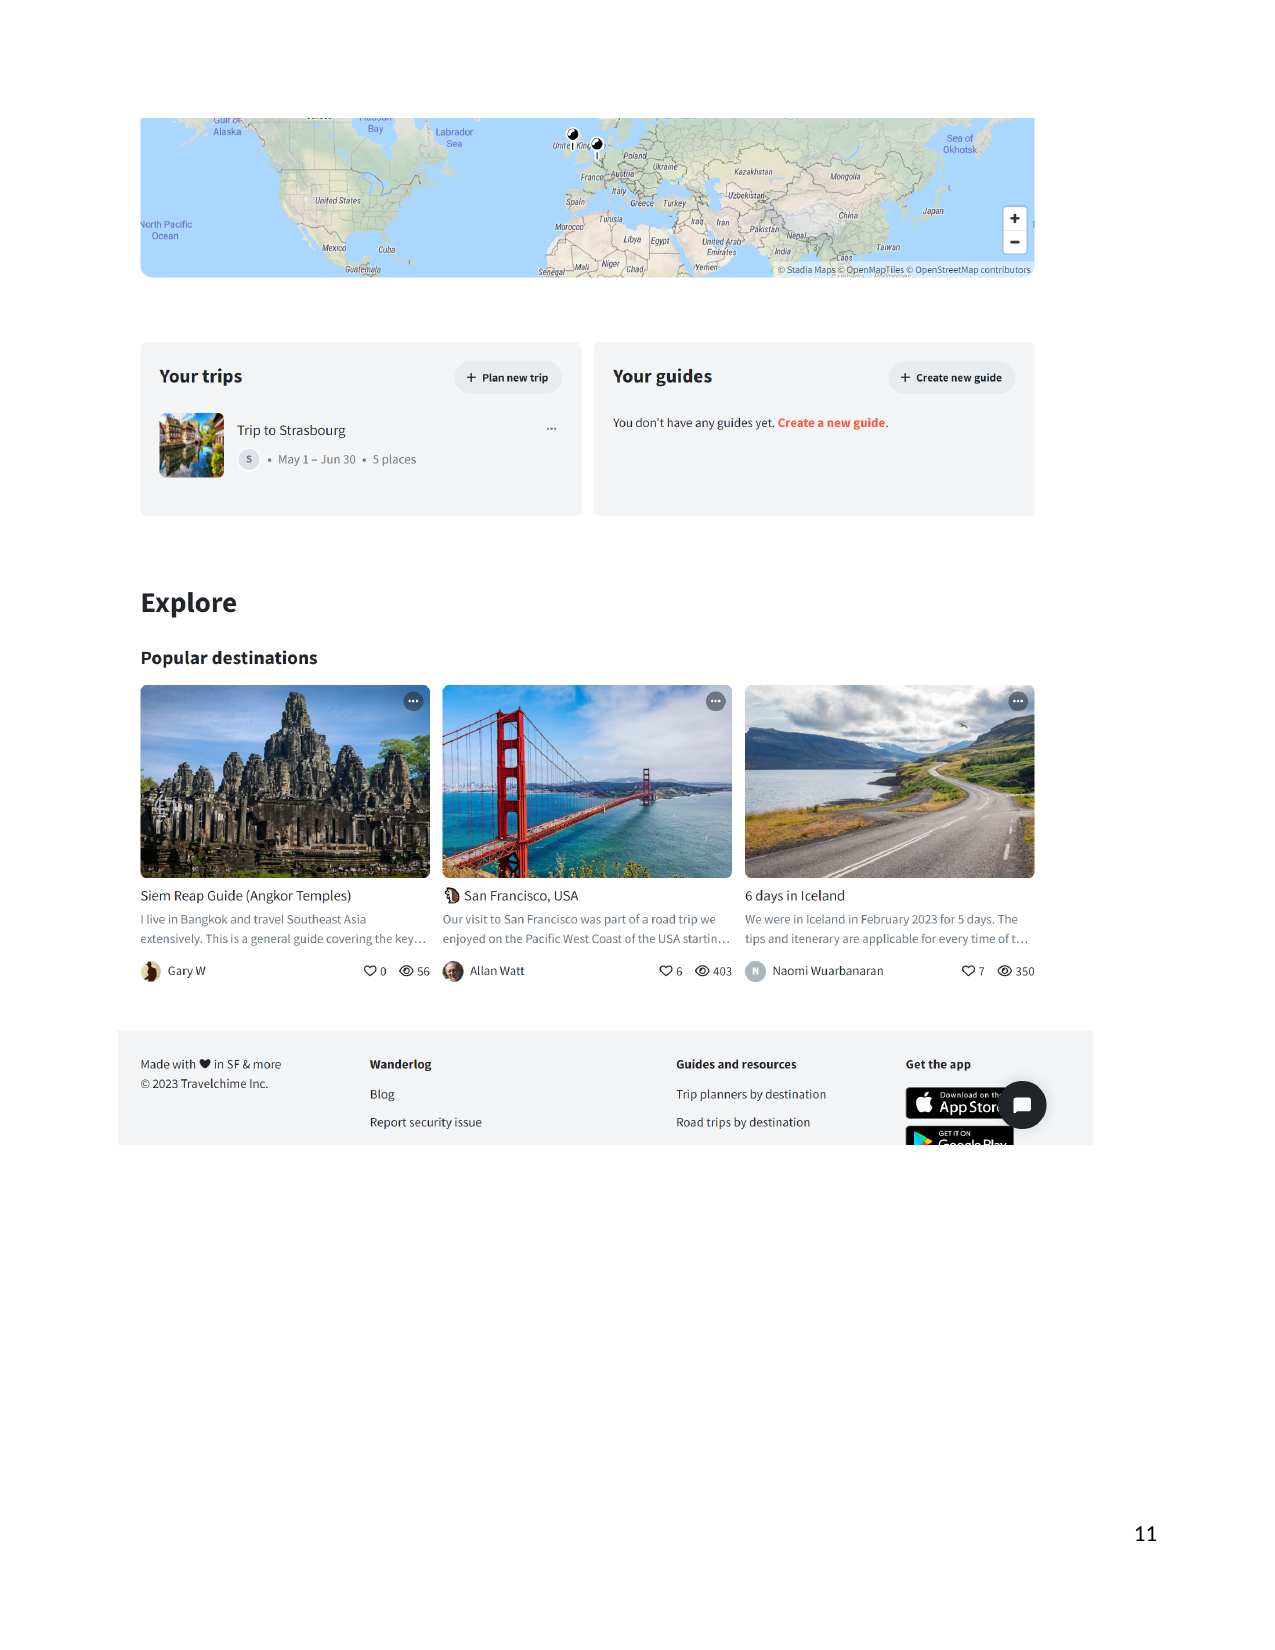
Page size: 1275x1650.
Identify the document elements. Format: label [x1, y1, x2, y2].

picture [118, 118, 1094, 1145]
